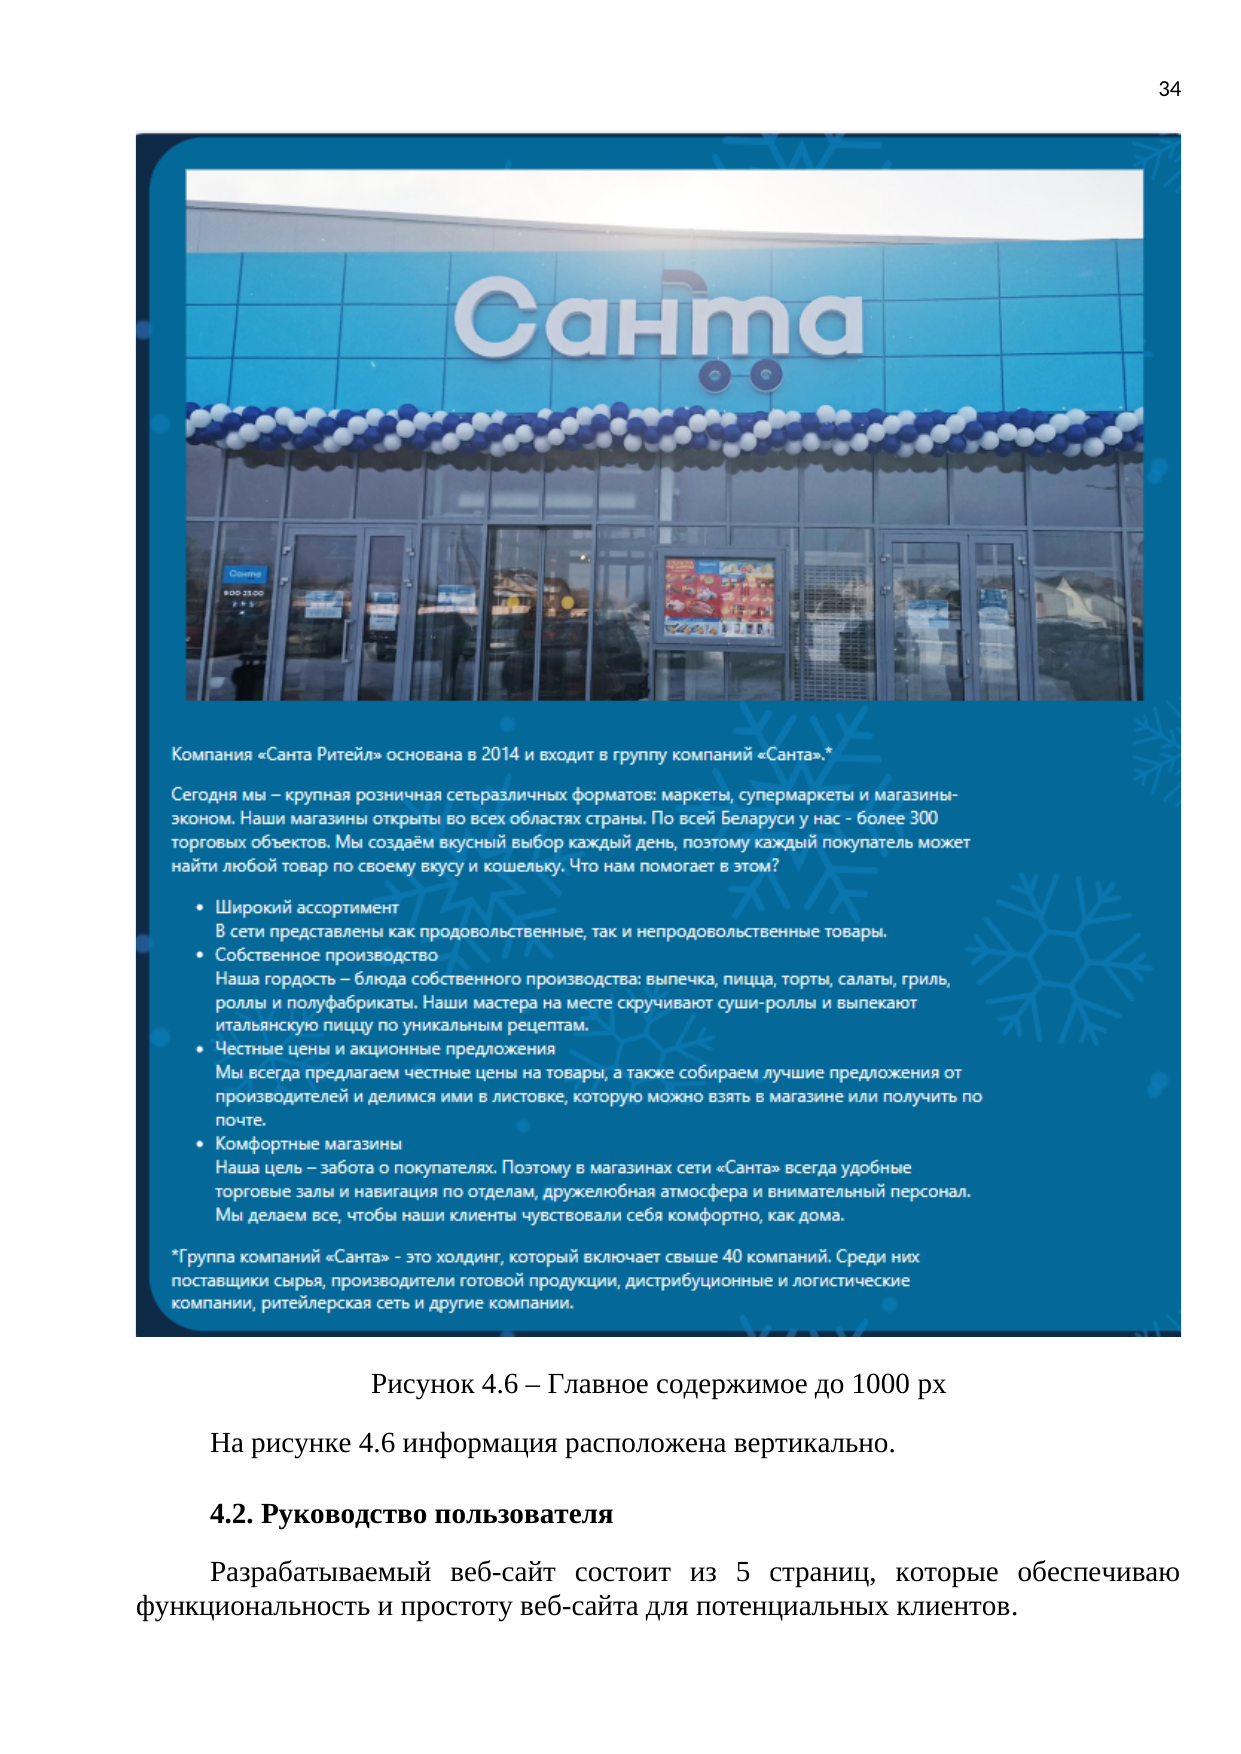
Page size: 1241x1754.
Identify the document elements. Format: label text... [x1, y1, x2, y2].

picture [523, 1212, 552, 1225]
text На рисунке 4.6 информация расположена вертикально. [136, 1425, 1181, 1458]
picture [528, 976, 640, 989]
picture [820, 1188, 839, 1197]
picture [709, 1093, 750, 1102]
picture [662, 1273, 720, 1290]
picture [493, 1093, 546, 1102]
picture [430, 816, 441, 824]
picture [903, 1254, 919, 1262]
picture [791, 976, 829, 989]
picture [355, 1189, 363, 1197]
picture [400, 752, 408, 760]
picture [720, 1070, 726, 1082]
picture [446, 792, 454, 800]
picture [485, 863, 534, 871]
picture [778, 752, 790, 760]
picture [638, 928, 726, 941]
picture [477, 1070, 488, 1078]
picture [630, 1070, 662, 1078]
picture [669, 1208, 714, 1225]
picture [436, 1212, 444, 1221]
picture [187, 1254, 234, 1267]
picture [196, 951, 203, 958]
picture [443, 976, 473, 984]
picture [712, 839, 726, 848]
picture [833, 1212, 844, 1221]
picture [723, 1278, 735, 1286]
picture [613, 1212, 621, 1220]
picture [510, 1249, 578, 1267]
picture [421, 863, 464, 876]
picture [861, 792, 869, 800]
picture [315, 976, 335, 984]
picture [264, 859, 277, 871]
picture [424, 995, 433, 1008]
picture [826, 928, 883, 941]
picture [215, 1041, 283, 1054]
picture [135, 130, 1182, 1337]
picture [476, 1254, 500, 1262]
picture [412, 752, 424, 760]
picture [400, 1188, 418, 1197]
picture [843, 1162, 879, 1176]
picture [320, 863, 328, 876]
picture [461, 1022, 502, 1030]
picture [564, 816, 580, 824]
picture [326, 1141, 378, 1149]
picture [681, 816, 711, 824]
picture [263, 1296, 371, 1313]
picture [171, 816, 198, 824]
picture [257, 747, 289, 760]
picture [784, 1070, 824, 1078]
picture [308, 905, 398, 917]
picture [529, 1070, 540, 1078]
picture [424, 752, 447, 760]
picture [471, 816, 482, 824]
picture [779, 1278, 787, 1286]
picture [708, 1184, 747, 1201]
picture [256, 1000, 267, 1008]
picture [703, 792, 734, 803]
picture [488, 1070, 517, 1078]
picture [244, 792, 265, 800]
picture [293, 839, 326, 848]
picture [504, 747, 519, 760]
picture [720, 1000, 764, 1011]
picture [549, 1093, 567, 1105]
picture [775, 1070, 784, 1082]
picture [421, 1188, 438, 1197]
picture [778, 1000, 816, 1008]
picture [394, 1165, 430, 1177]
picture [480, 1275, 524, 1286]
picture [407, 1254, 432, 1262]
picture [908, 1070, 914, 1078]
picture [482, 816, 505, 824]
picture [450, 1212, 467, 1221]
picture [259, 1212, 307, 1221]
picture [739, 1278, 744, 1286]
picture [216, 1208, 243, 1221]
picture [723, 1249, 743, 1262]
picture [648, 1093, 704, 1102]
picture [680, 1070, 695, 1078]
picture [726, 839, 750, 852]
picture [446, 1070, 471, 1078]
picture [849, 1093, 857, 1102]
picture [427, 1278, 454, 1286]
picture [647, 976, 714, 984]
picture [430, 954, 438, 961]
picture [375, 976, 407, 987]
picture [601, 1093, 643, 1106]
picture [694, 1065, 717, 1078]
picture [635, 839, 677, 851]
picture [860, 1093, 867, 1102]
picture [327, 952, 436, 965]
picture [498, 1300, 573, 1308]
picture [675, 1254, 708, 1262]
picture [173, 839, 186, 848]
picture [249, 928, 254, 937]
picture [403, 1022, 421, 1035]
picture [634, 792, 656, 800]
picture [626, 1212, 634, 1221]
picture [215, 1022, 302, 1035]
picture [504, 1160, 524, 1173]
picture [592, 1165, 644, 1173]
picture [183, 792, 237, 803]
picture [442, 1093, 472, 1102]
picture [181, 1249, 187, 1262]
picture [569, 835, 631, 850]
picture [406, 1070, 427, 1078]
picture [207, 839, 244, 848]
picture [196, 1046, 203, 1053]
picture [324, 1022, 372, 1035]
picture [378, 1000, 417, 1008]
picture [560, 1070, 604, 1082]
picture [651, 811, 674, 824]
picture [703, 1165, 711, 1173]
picture [663, 792, 702, 804]
picture [711, 1254, 718, 1262]
picture [366, 1188, 372, 1197]
picture [885, 1070, 909, 1078]
picture [595, 1212, 601, 1221]
picture [363, 816, 368, 824]
picture [265, 1165, 302, 1176]
picture [192, 859, 218, 871]
picture [416, 1300, 424, 1308]
picture [340, 747, 372, 760]
picture [272, 1000, 282, 1008]
picture [672, 752, 727, 760]
picture [819, 1278, 837, 1286]
picture [275, 1278, 281, 1286]
picture [403, 1212, 433, 1221]
picture [717, 1162, 761, 1173]
picture [748, 1278, 772, 1286]
picture [870, 1093, 878, 1102]
picture [903, 976, 946, 989]
picture [822, 839, 886, 852]
picture [574, 1093, 599, 1102]
picture [787, 816, 795, 824]
picture [297, 905, 308, 913]
picture [224, 860, 259, 871]
picture [627, 816, 646, 824]
picture [321, 1162, 364, 1173]
picture [537, 863, 543, 871]
picture [476, 976, 510, 984]
picture [428, 1093, 435, 1102]
picture [171, 787, 182, 800]
picture [226, 1065, 243, 1078]
picture [444, 1188, 463, 1197]
picture [377, 1300, 400, 1308]
picture [314, 1212, 329, 1221]
picture [946, 1070, 960, 1078]
text Рисунок 4.6 – Главное содержимое до 1000 px [136, 1366, 1181, 1400]
picture [480, 1093, 487, 1102]
picture [282, 1070, 300, 1081]
picture [253, 835, 290, 848]
picture [592, 863, 598, 871]
picture [311, 928, 324, 937]
picture [604, 863, 634, 871]
picture [355, 1093, 363, 1102]
picture [421, 928, 586, 941]
picture [621, 752, 665, 764]
picture [677, 1188, 707, 1197]
picture [216, 1160, 259, 1173]
picture [440, 839, 473, 852]
picture [216, 1065, 225, 1078]
picture [636, 1208, 662, 1221]
picture [480, 1188, 534, 1200]
picture [216, 972, 259, 984]
picture [244, 1093, 311, 1105]
picture [468, 752, 476, 760]
picture [800, 752, 821, 760]
picture [849, 1254, 885, 1267]
picture [231, 928, 247, 937]
picture [599, 1184, 655, 1197]
picture [250, 1070, 265, 1078]
picture [512, 976, 521, 984]
picture [686, 1165, 700, 1173]
picture [196, 1141, 203, 1147]
picture [389, 928, 415, 937]
picture [357, 792, 441, 804]
picture [320, 816, 326, 824]
picture [281, 863, 317, 871]
picture [903, 839, 914, 848]
picture [215, 1000, 253, 1012]
picture [671, 1188, 676, 1197]
picture [801, 816, 808, 828]
picture [754, 1189, 762, 1197]
picture [604, 1212, 610, 1221]
picture [566, 1000, 612, 1008]
picture [388, 752, 403, 760]
picture [216, 900, 292, 917]
picture [297, 1188, 317, 1197]
picture [943, 839, 970, 848]
picture [476, 835, 506, 848]
picture [577, 1165, 585, 1173]
picture [366, 1208, 396, 1221]
picture [857, 976, 893, 984]
picture [311, 792, 350, 800]
picture [375, 1188, 398, 1197]
picture [549, 792, 567, 800]
picture [361, 863, 378, 871]
picture [241, 1250, 320, 1262]
picture [230, 752, 252, 760]
picture [885, 1093, 957, 1106]
picture [818, 1165, 836, 1176]
picture [229, 1117, 240, 1125]
picture [483, 747, 500, 760]
picture [247, 1117, 262, 1125]
picture [839, 976, 854, 984]
picture [595, 1254, 661, 1262]
picture [412, 973, 447, 984]
picture [298, 752, 311, 760]
picture [354, 972, 372, 984]
picture [601, 752, 607, 760]
picture [662, 1188, 668, 1197]
picture [766, 1070, 775, 1078]
picture [781, 976, 790, 984]
picture [430, 1165, 491, 1173]
picture [763, 1165, 780, 1173]
picture [386, 816, 421, 828]
picture [379, 1022, 398, 1030]
picture [284, 1278, 325, 1290]
picture [312, 1093, 319, 1100]
picture [470, 1212, 517, 1221]
picture [189, 1278, 200, 1286]
picture [203, 1278, 268, 1289]
picture [291, 816, 305, 824]
picture [824, 1000, 832, 1008]
picture [874, 792, 894, 800]
picture [424, 1022, 458, 1030]
picture [312, 1070, 366, 1082]
picture [549, 1070, 561, 1078]
picture [217, 948, 250, 961]
picture [725, 1070, 758, 1078]
picture [468, 863, 478, 871]
picture [367, 1093, 430, 1105]
picture [269, 1070, 279, 1078]
picture [388, 836, 433, 850]
picture [641, 863, 680, 871]
picture [537, 1278, 621, 1290]
picture [549, 1022, 588, 1030]
picture [403, 1300, 410, 1308]
picture [206, 816, 234, 824]
picture [508, 1022, 546, 1035]
picture [584, 1254, 592, 1262]
picture [366, 1165, 374, 1173]
picture [544, 1188, 598, 1201]
picture [172, 863, 189, 871]
picture [528, 835, 564, 852]
picture [755, 835, 817, 851]
picture [837, 1070, 885, 1082]
picture [724, 976, 772, 987]
picture [800, 1212, 830, 1223]
picture [287, 995, 375, 1012]
picture [552, 1212, 592, 1221]
picture [250, 1188, 291, 1197]
picture [186, 169, 1144, 700]
picture [813, 816, 840, 824]
picture [340, 1189, 349, 1197]
picture [320, 1189, 334, 1197]
picture [897, 792, 951, 800]
picture [437, 1254, 473, 1265]
picture [594, 928, 617, 937]
picture [543, 1000, 561, 1008]
picture [378, 863, 415, 876]
picture [892, 1254, 900, 1262]
picture [215, 1117, 230, 1125]
picture [525, 1165, 571, 1177]
picture [721, 811, 784, 828]
picture [337, 835, 362, 848]
picture [757, 747, 777, 760]
picture [329, 816, 349, 824]
picture [433, 1000, 468, 1008]
picture [248, 1212, 258, 1223]
picture [467, 1278, 477, 1286]
picture [625, 1278, 653, 1289]
picture [265, 976, 314, 989]
picture [287, 792, 293, 800]
picture [755, 1093, 764, 1102]
picture [189, 1300, 255, 1311]
picture [172, 1300, 189, 1308]
picture [892, 1188, 970, 1201]
picture [468, 1188, 476, 1197]
picture [767, 1000, 778, 1012]
picture [241, 1188, 249, 1197]
picture [369, 1070, 399, 1078]
picture [256, 929, 264, 937]
picture [350, 1046, 441, 1057]
picture [647, 1165, 671, 1173]
picture [740, 792, 784, 804]
picture [897, 1000, 917, 1008]
picture [305, 816, 311, 824]
picture [447, 816, 466, 824]
picture [491, 1300, 497, 1308]
picture [705, 839, 711, 848]
picture [450, 752, 462, 760]
picture [541, 752, 587, 763]
picture [311, 1022, 319, 1030]
picture [882, 1165, 911, 1173]
picture [917, 1070, 939, 1078]
picture [456, 792, 546, 804]
picture [589, 816, 598, 824]
picture [720, 863, 728, 871]
picture [447, 1046, 555, 1058]
picture [378, 839, 386, 848]
picture [602, 816, 624, 828]
text Разрабатываемый веб-сайт состоит из 5 страниц, которые обеспечиваю функциональность и простоту веб-сайта для потенциальных клиентов. [136, 1554, 1181, 1621]
picture [573, 787, 604, 804]
picture [733, 863, 771, 871]
picture [910, 811, 938, 824]
picture [215, 1093, 244, 1106]
picture [250, 952, 320, 961]
picture [526, 752, 534, 760]
picture [369, 841, 375, 848]
picture [363, 929, 383, 937]
picture [325, 928, 360, 937]
picture [270, 928, 317, 941]
picture [665, 1254, 672, 1262]
picture [381, 1141, 402, 1149]
picture [748, 928, 820, 937]
picture [845, 1278, 900, 1286]
picture [333, 863, 353, 871]
picture [684, 839, 703, 848]
picture [242, 811, 285, 824]
picture [839, 1000, 894, 1008]
picture [427, 1070, 436, 1078]
picture [474, 1000, 537, 1012]
picture [569, 859, 593, 871]
picture [250, 1137, 320, 1154]
picture [348, 1212, 364, 1220]
picture [623, 929, 631, 937]
picture [662, 1070, 674, 1078]
picture [314, 1089, 349, 1102]
picture [339, 1278, 424, 1290]
picture [336, 1046, 344, 1054]
picture [296, 792, 311, 804]
picture [178, 1278, 189, 1286]
picture [888, 839, 903, 848]
picture [678, 1165, 684, 1173]
picture [607, 792, 632, 800]
picture [352, 816, 363, 824]
text 4.2. Руководство пользователя [136, 1496, 1181, 1529]
picture [679, 863, 714, 871]
picture [793, 1278, 816, 1286]
picture [856, 813, 905, 824]
picture [748, 1250, 827, 1262]
picture [217, 1188, 241, 1201]
picture [511, 839, 528, 848]
picture [318, 747, 337, 760]
picture [174, 748, 227, 760]
picture [329, 1212, 341, 1223]
picture [216, 1137, 247, 1149]
picture [770, 1093, 844, 1102]
picture [836, 1249, 845, 1259]
picture [769, 1212, 794, 1221]
picture [428, 1300, 484, 1313]
picture [302, 1022, 311, 1030]
picture [714, 1212, 759, 1225]
picture [186, 839, 206, 852]
picture [327, 1249, 389, 1262]
picture [769, 1188, 818, 1197]
picture [730, 747, 752, 760]
picture [840, 1188, 885, 1197]
picture [787, 1165, 818, 1173]
picture [962, 1093, 982, 1102]
picture [546, 863, 561, 874]
picture [613, 1070, 622, 1078]
picture [511, 813, 552, 824]
picture [381, 1165, 389, 1173]
picture [216, 924, 225, 937]
picture [618, 1000, 713, 1013]
picture [729, 928, 751, 937]
picture [919, 839, 940, 848]
picture [290, 1046, 329, 1057]
picture [784, 792, 854, 804]
